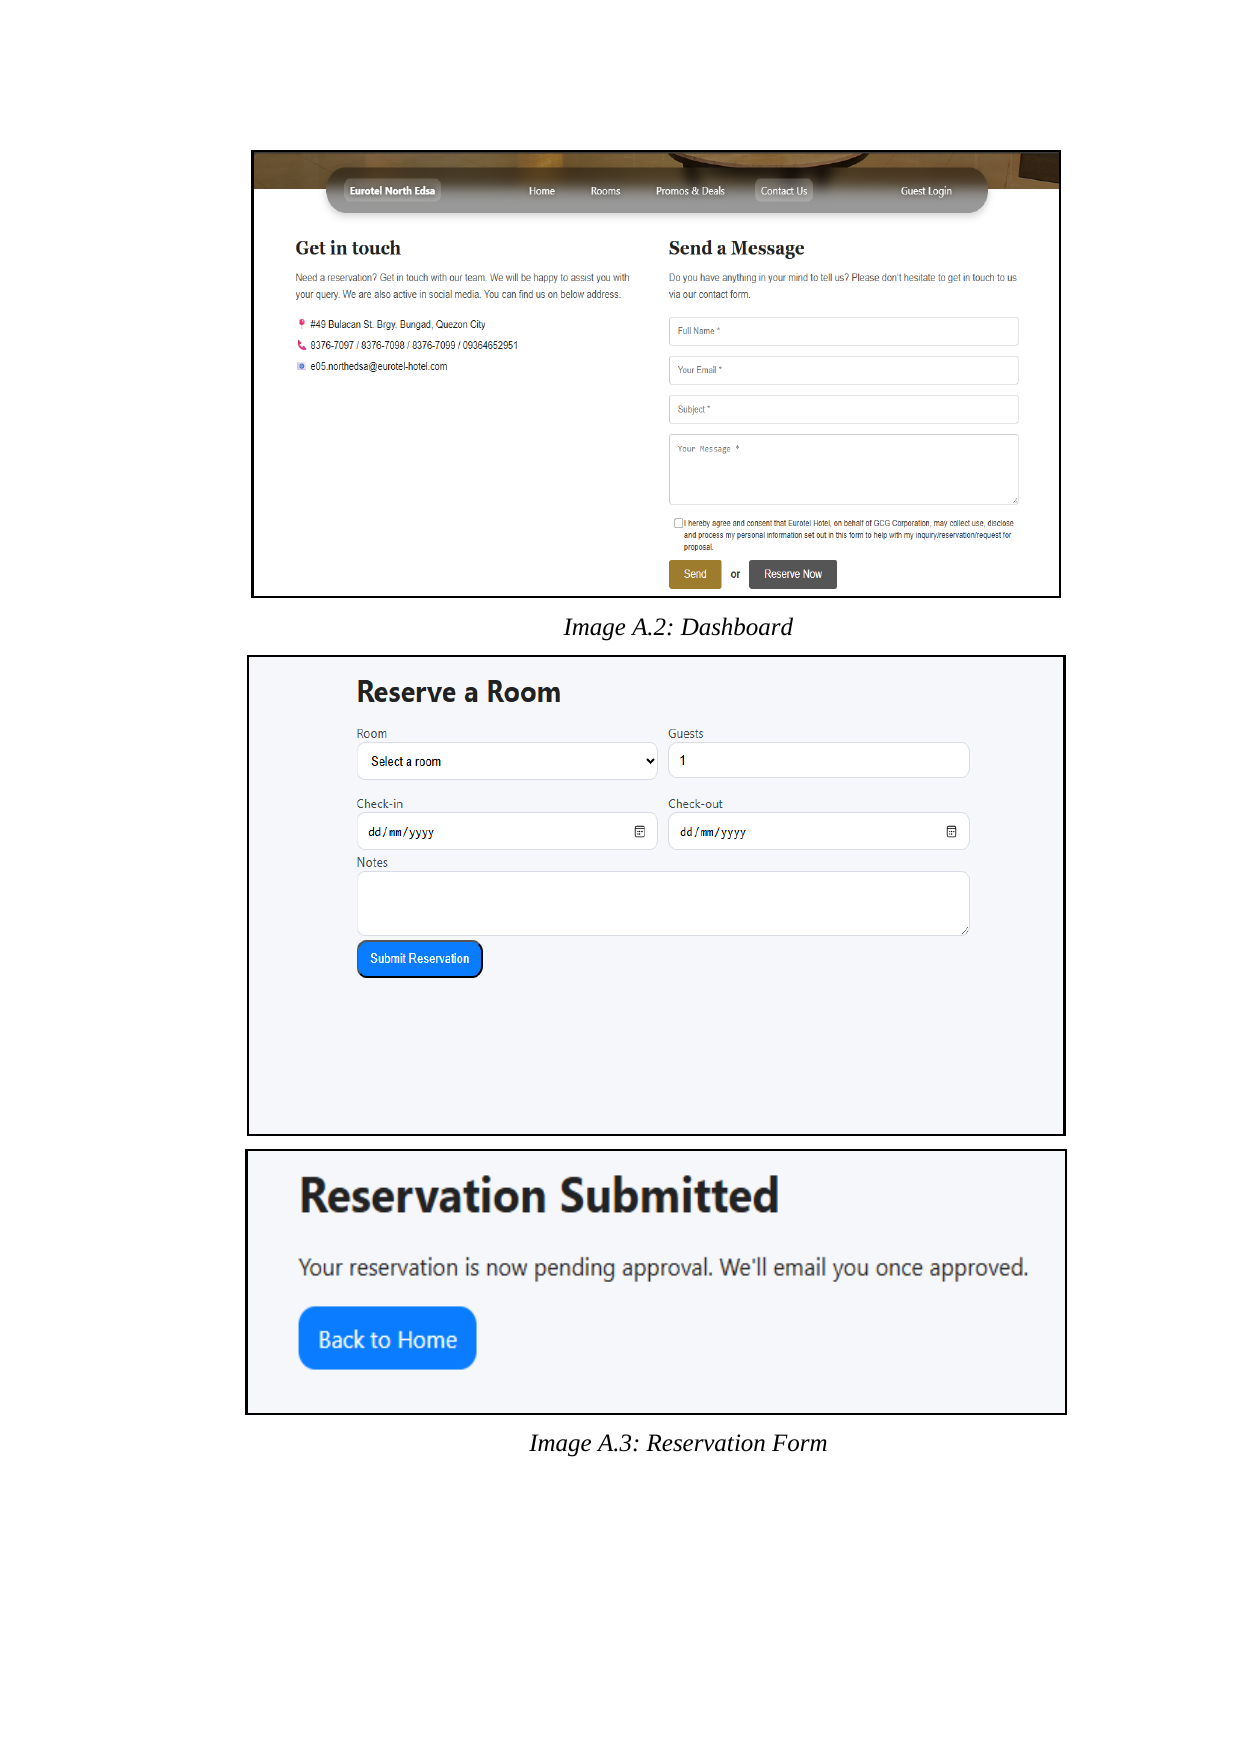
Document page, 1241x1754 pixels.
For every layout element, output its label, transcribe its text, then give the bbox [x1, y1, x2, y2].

picture [254, 152, 1059, 596]
text Image A.2: Dashboard [206, 612, 1078, 640]
text Image A.3: Reservation Form [206, 1428, 1078, 1457]
picture [248, 1151, 1065, 1413]
picture [249, 657, 1063, 1134]
